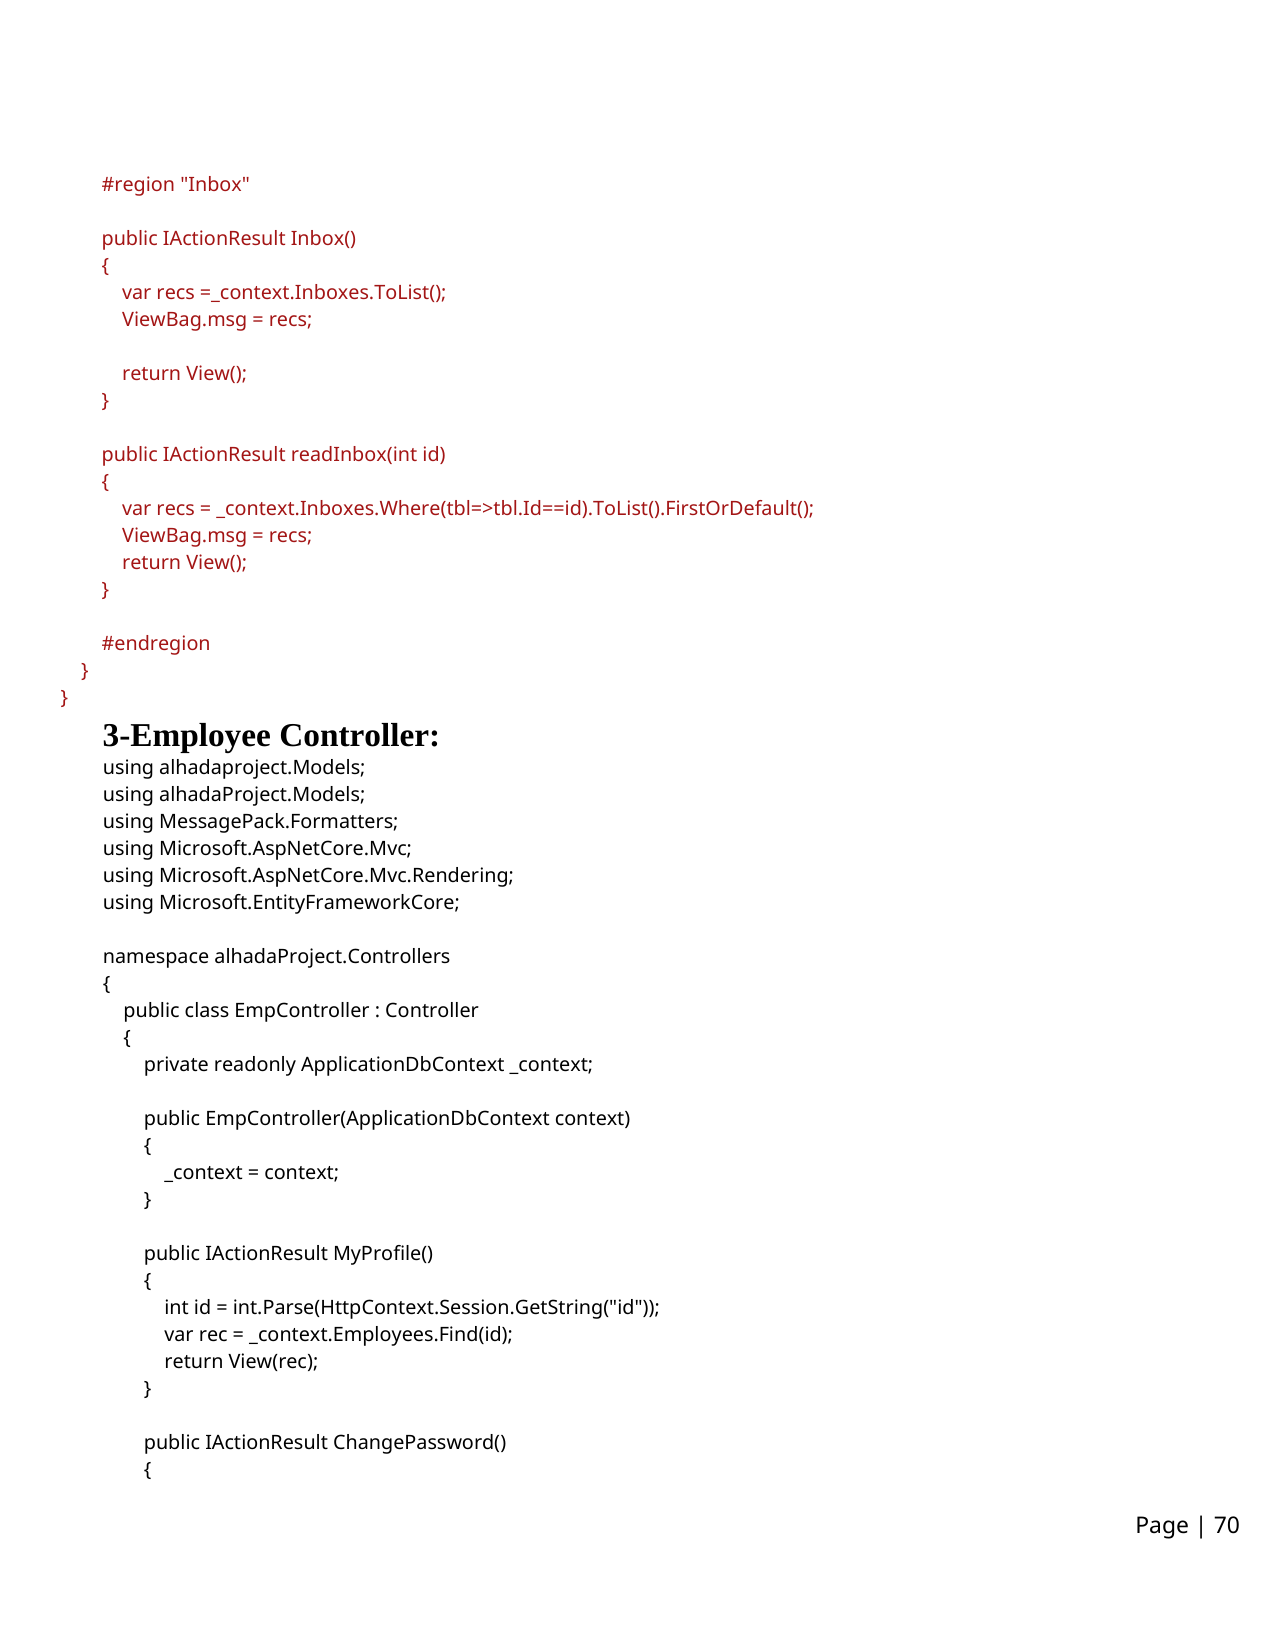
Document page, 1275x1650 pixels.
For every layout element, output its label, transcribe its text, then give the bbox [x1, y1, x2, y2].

text return View(rec); [103, 1347, 1239, 1374]
text #endregion [60, 629, 1239, 656]
text public class EmpController : Controller [103, 996, 1239, 1023]
text _context = context; [103, 1158, 1239, 1185]
text using alhadaproject.Models; [103, 753, 1239, 781]
text var recs =_context.Inboxes.ToList(); [60, 279, 1239, 306]
text namespace alhadaProject.Controllers [103, 942, 1239, 969]
text { [103, 1266, 1239, 1293]
text public IActionResult readInbox(int id) [60, 441, 1239, 467]
text 3-Employee Controller: [102, 715, 1239, 753]
text var recs = _context.Inboxes.Where(tbl=>tbl.Id==id).ToList().FirstOrDefault(); [60, 494, 1239, 521]
text { [103, 969, 1239, 996]
text public EmpController(ApplicationDbContext context) [103, 1104, 1239, 1131]
text { [103, 1131, 1239, 1158]
text return View(); [60, 548, 1239, 575]
text using MessagePack.Formatters; [103, 807, 1239, 834]
text } [60, 575, 1239, 602]
text #region "Inbox" [60, 171, 1239, 198]
text using Microsoft.EntityFrameworkCore; [103, 888, 1239, 915]
text } [60, 387, 1239, 413]
text } [103, 1185, 1239, 1212]
text { [103, 1455, 1239, 1482]
text using Microsoft.AspNetCore.Mvc.Rendering; [103, 861, 1239, 888]
text public IActionResult ChangePassword() [103, 1428, 1239, 1455]
text } [60, 683, 1239, 710]
text var rec = _context.Employees.Find(id); [103, 1320, 1239, 1347]
text ViewBag.msg = recs; [60, 521, 1239, 548]
text { [60, 467, 1239, 494]
text } [103, 1374, 1239, 1401]
text using Microsoft.AspNetCore.Mvc; [103, 834, 1239, 861]
text public IActionResult MyProfile() [103, 1239, 1239, 1266]
text ViewBag.msg = recs; [60, 306, 1239, 333]
text private readonly ApplicationDbContext _context; [103, 1050, 1239, 1077]
text { [103, 1023, 1239, 1050]
text int id = int.Parse(HttpContext.Session.GetString("id")); [103, 1293, 1239, 1320]
text public IActionResult Inbox() [60, 225, 1239, 252]
text } [60, 656, 1239, 683]
text using alhadaProject.Models; [103, 781, 1239, 807]
text { [60, 252, 1239, 279]
text return View(); [60, 359, 1239, 387]
